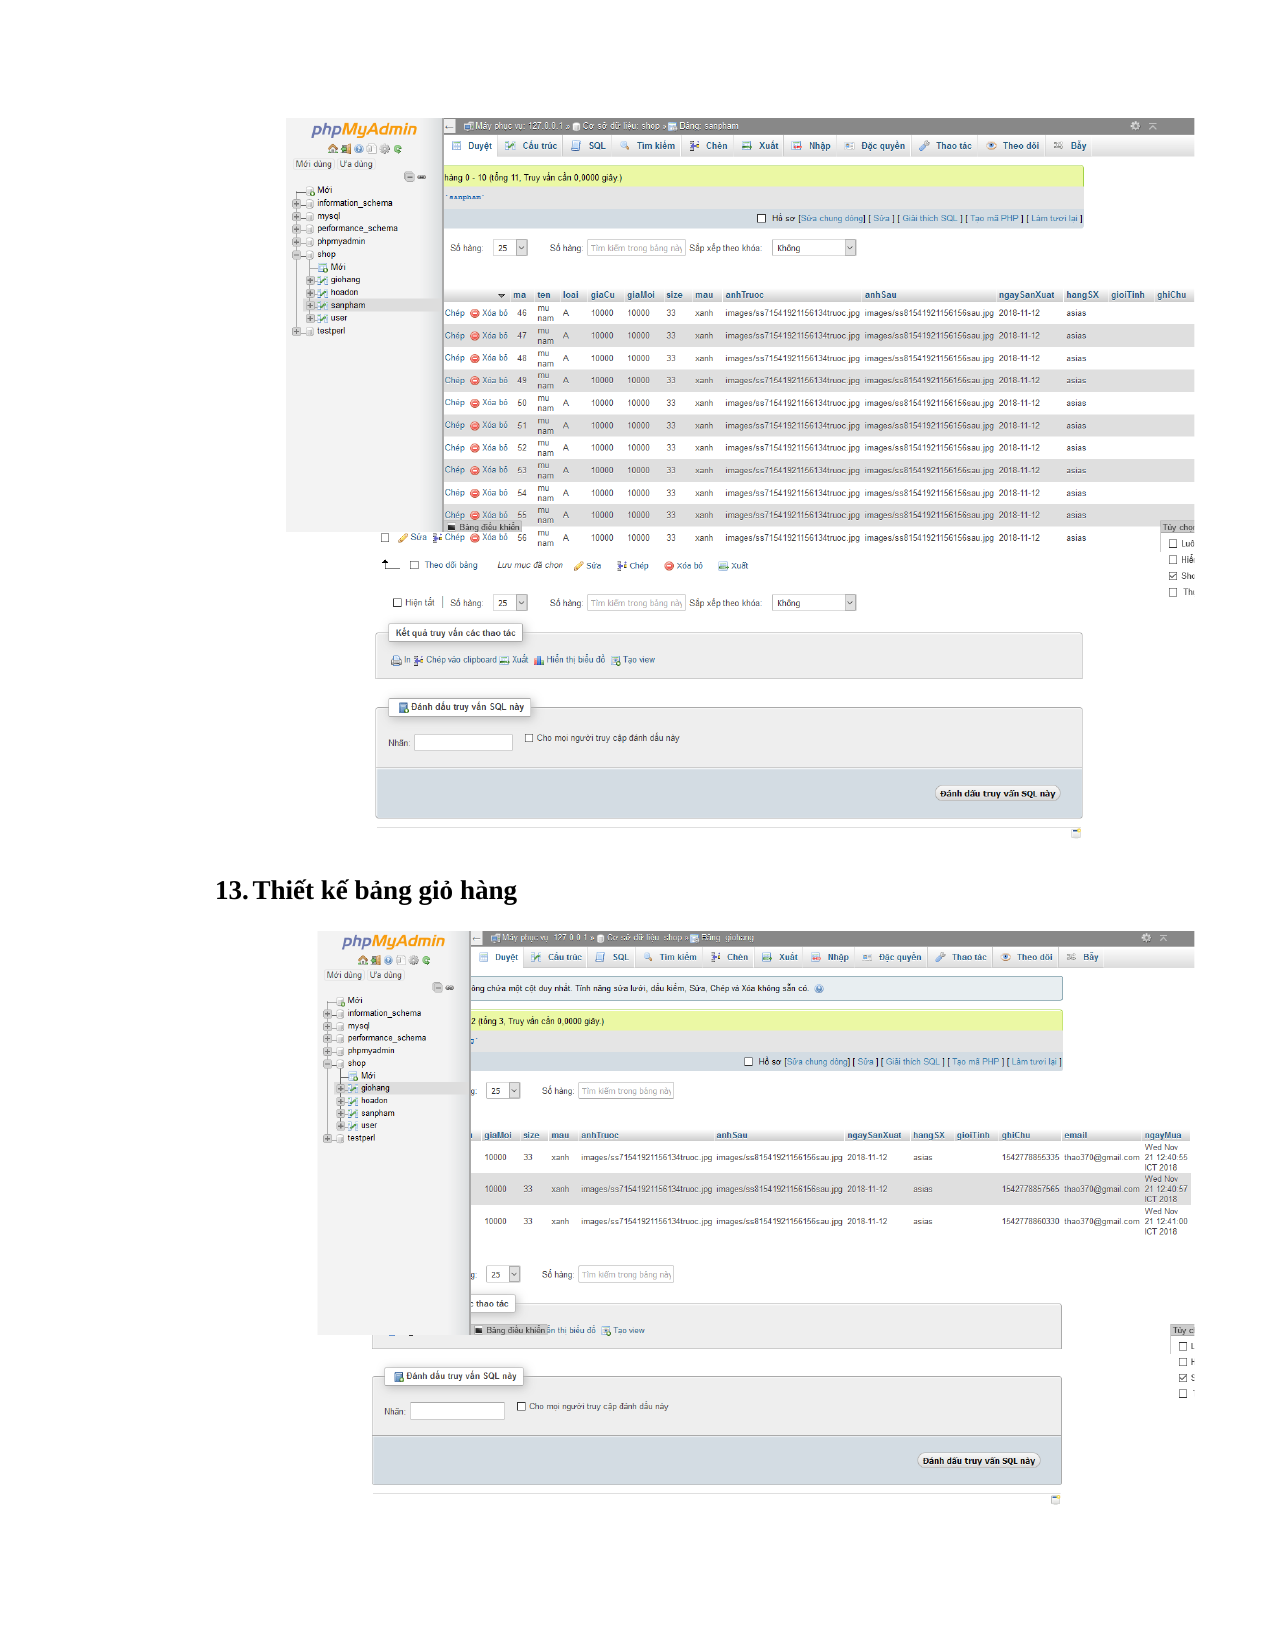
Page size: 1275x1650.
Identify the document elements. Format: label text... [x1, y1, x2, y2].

picture [214, 931, 1195, 1516]
picture [214, 118, 1195, 850]
list Thiết kế bảng giỏ hàng [215, 874, 1157, 906]
